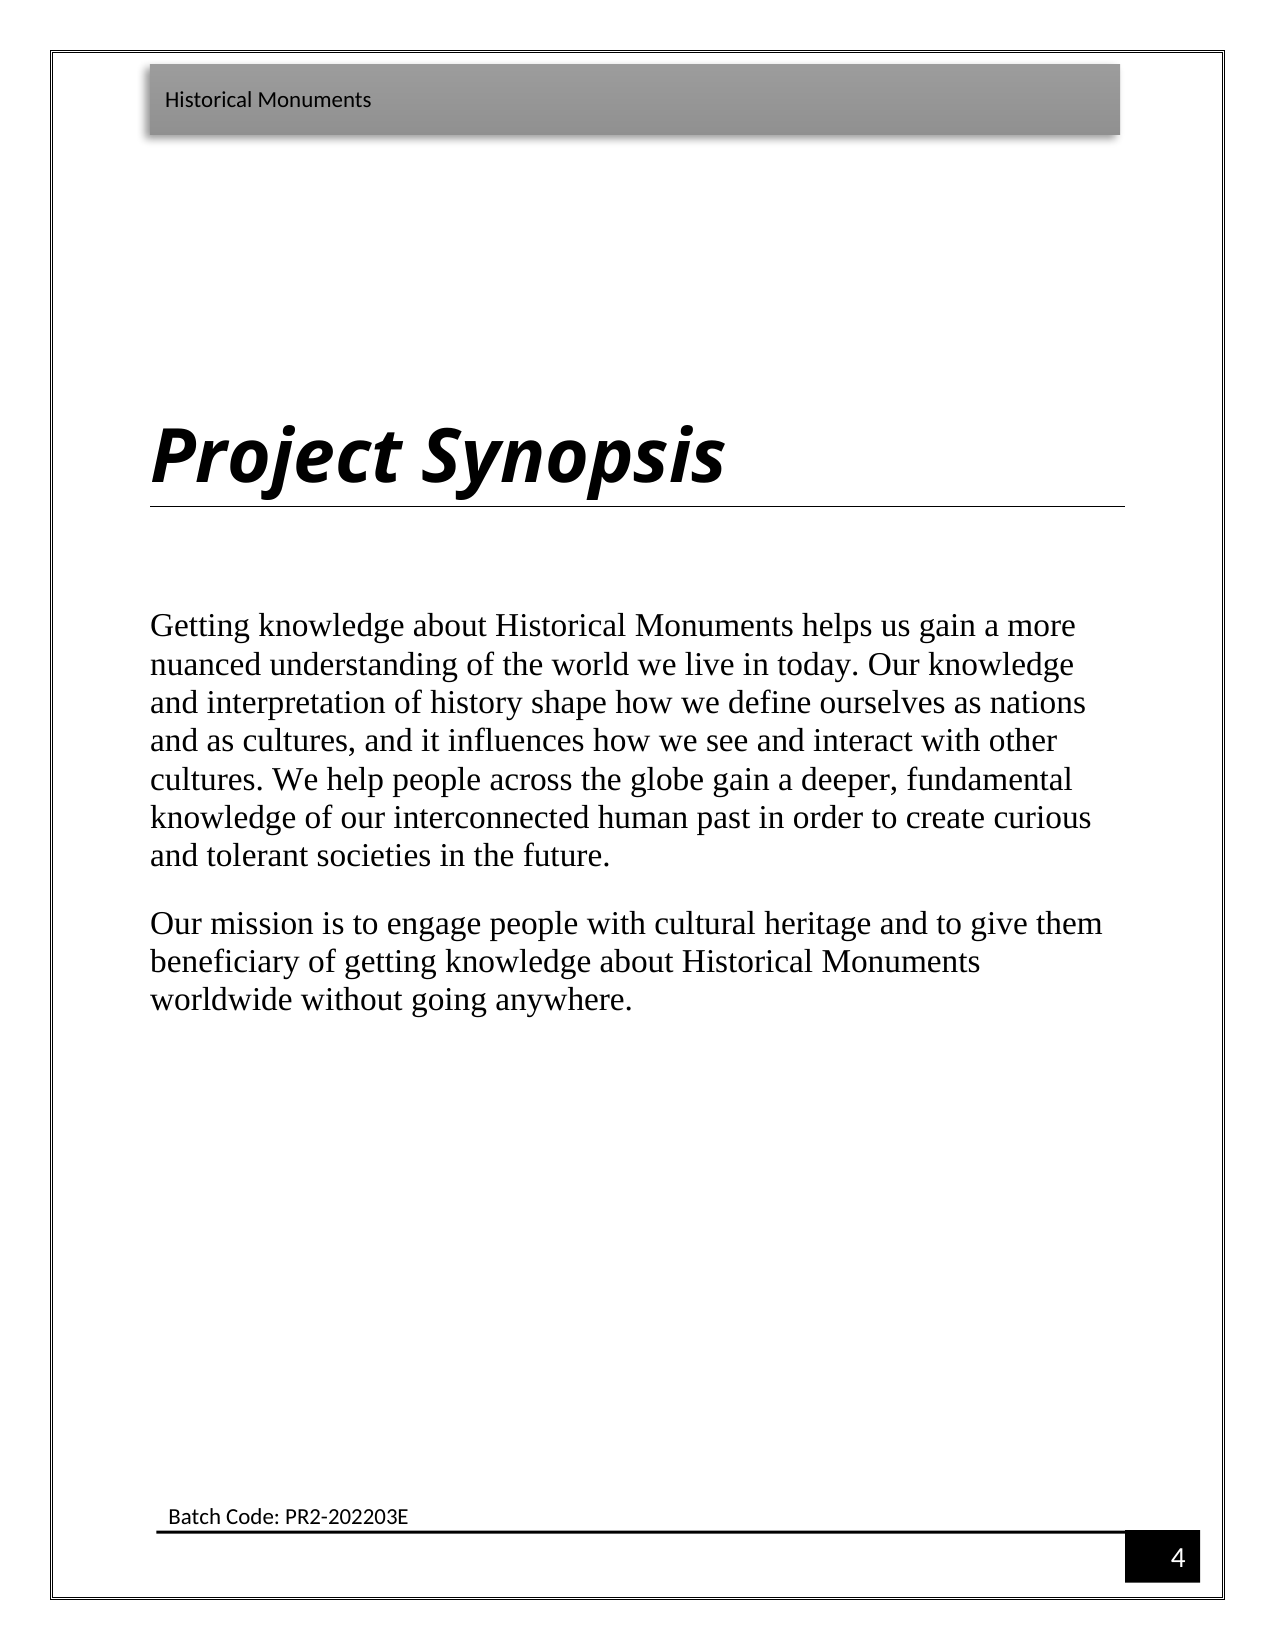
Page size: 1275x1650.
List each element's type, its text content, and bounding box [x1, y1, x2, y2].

text Project Synopsis [150, 402, 1125, 506]
text Getting knowledge about Historical Monuments helps us gain a more nuanced understanding of the world we live in today. Our knowledge and interpretation of history shape how we define ourselves as nations and as cultures, and it influences how we see and interact with other cultures. We help people across the globe gain a deeper, fundamental knowledge of our interconnected human past in order to create curious and tolerant societies in the future. [150, 605, 1125, 874]
text Our mission is to engage people with cultural heritage and to give them beneficiary of getting knowledge about Historical Monuments worldwide without going anywhere. [150, 903, 1125, 1018]
